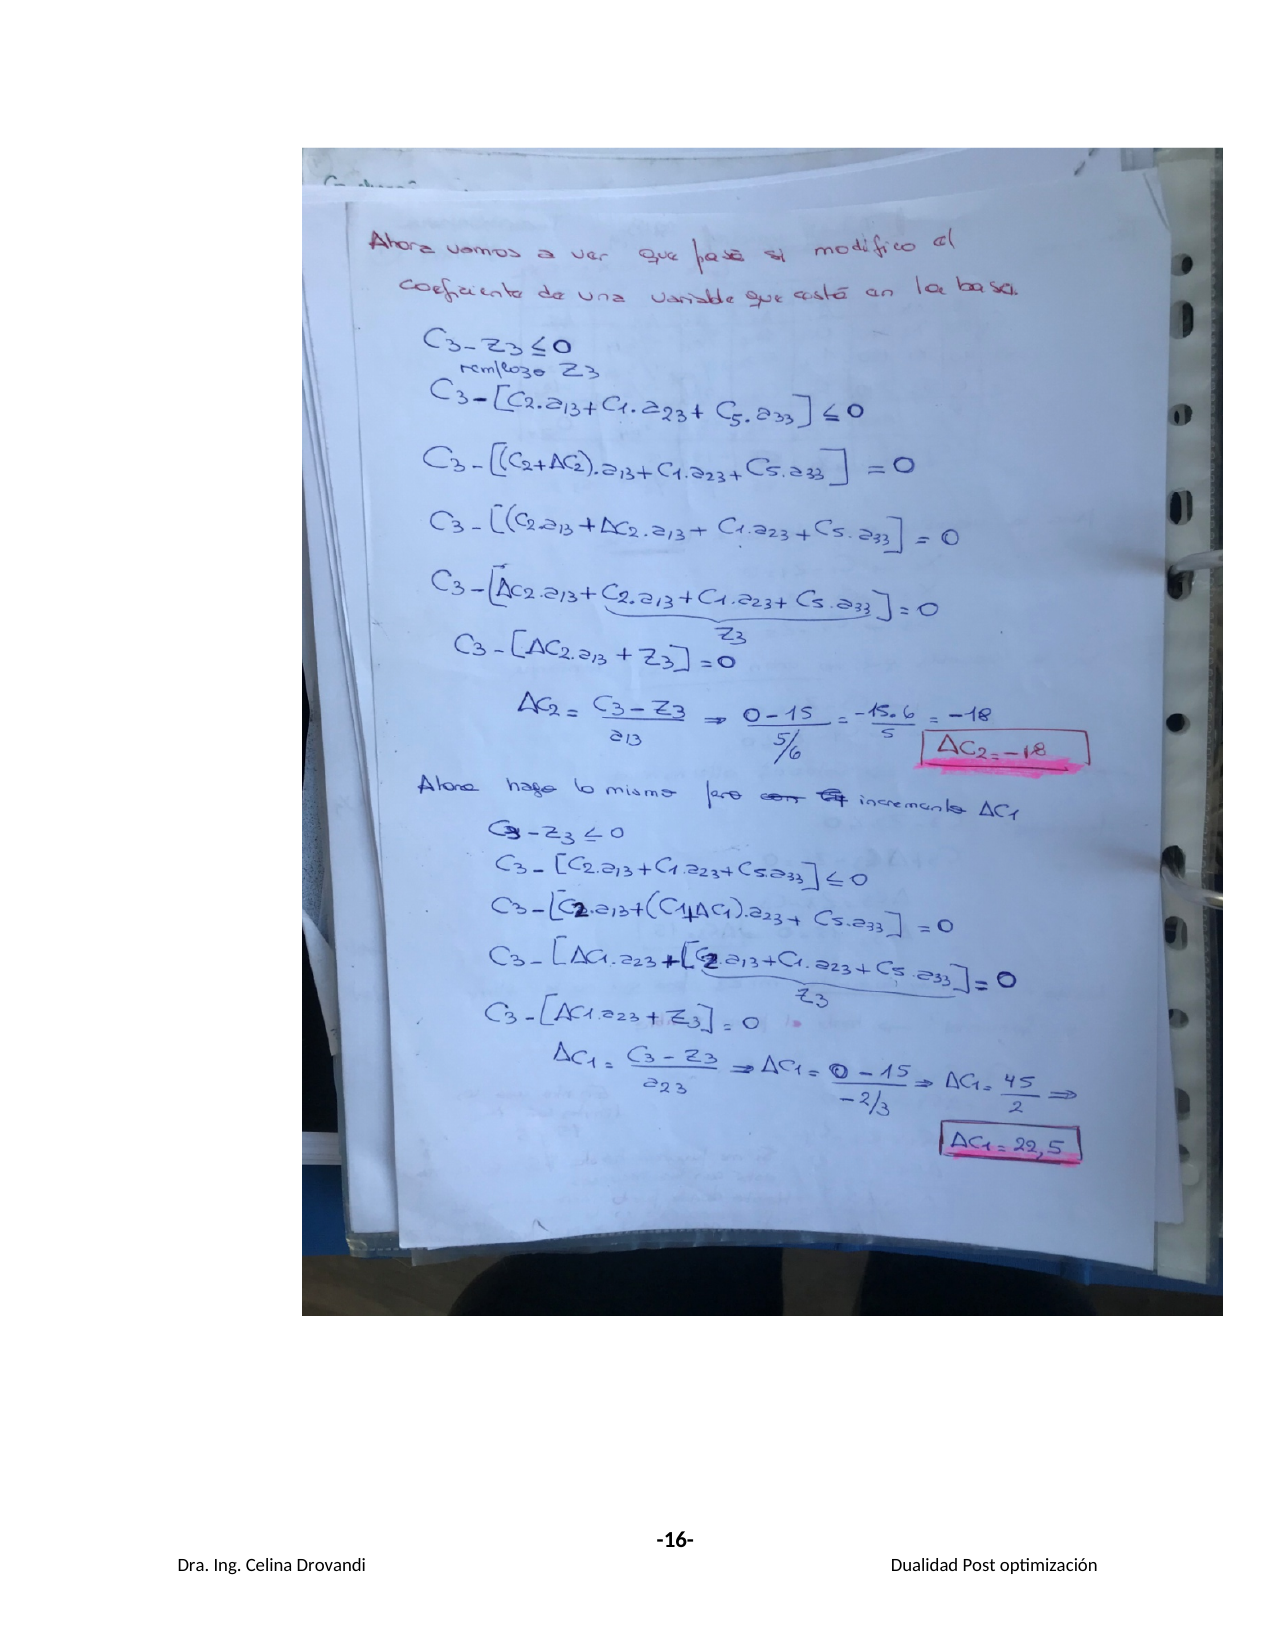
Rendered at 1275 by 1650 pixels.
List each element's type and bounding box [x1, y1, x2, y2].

picture [302, 149, 1222, 1316]
